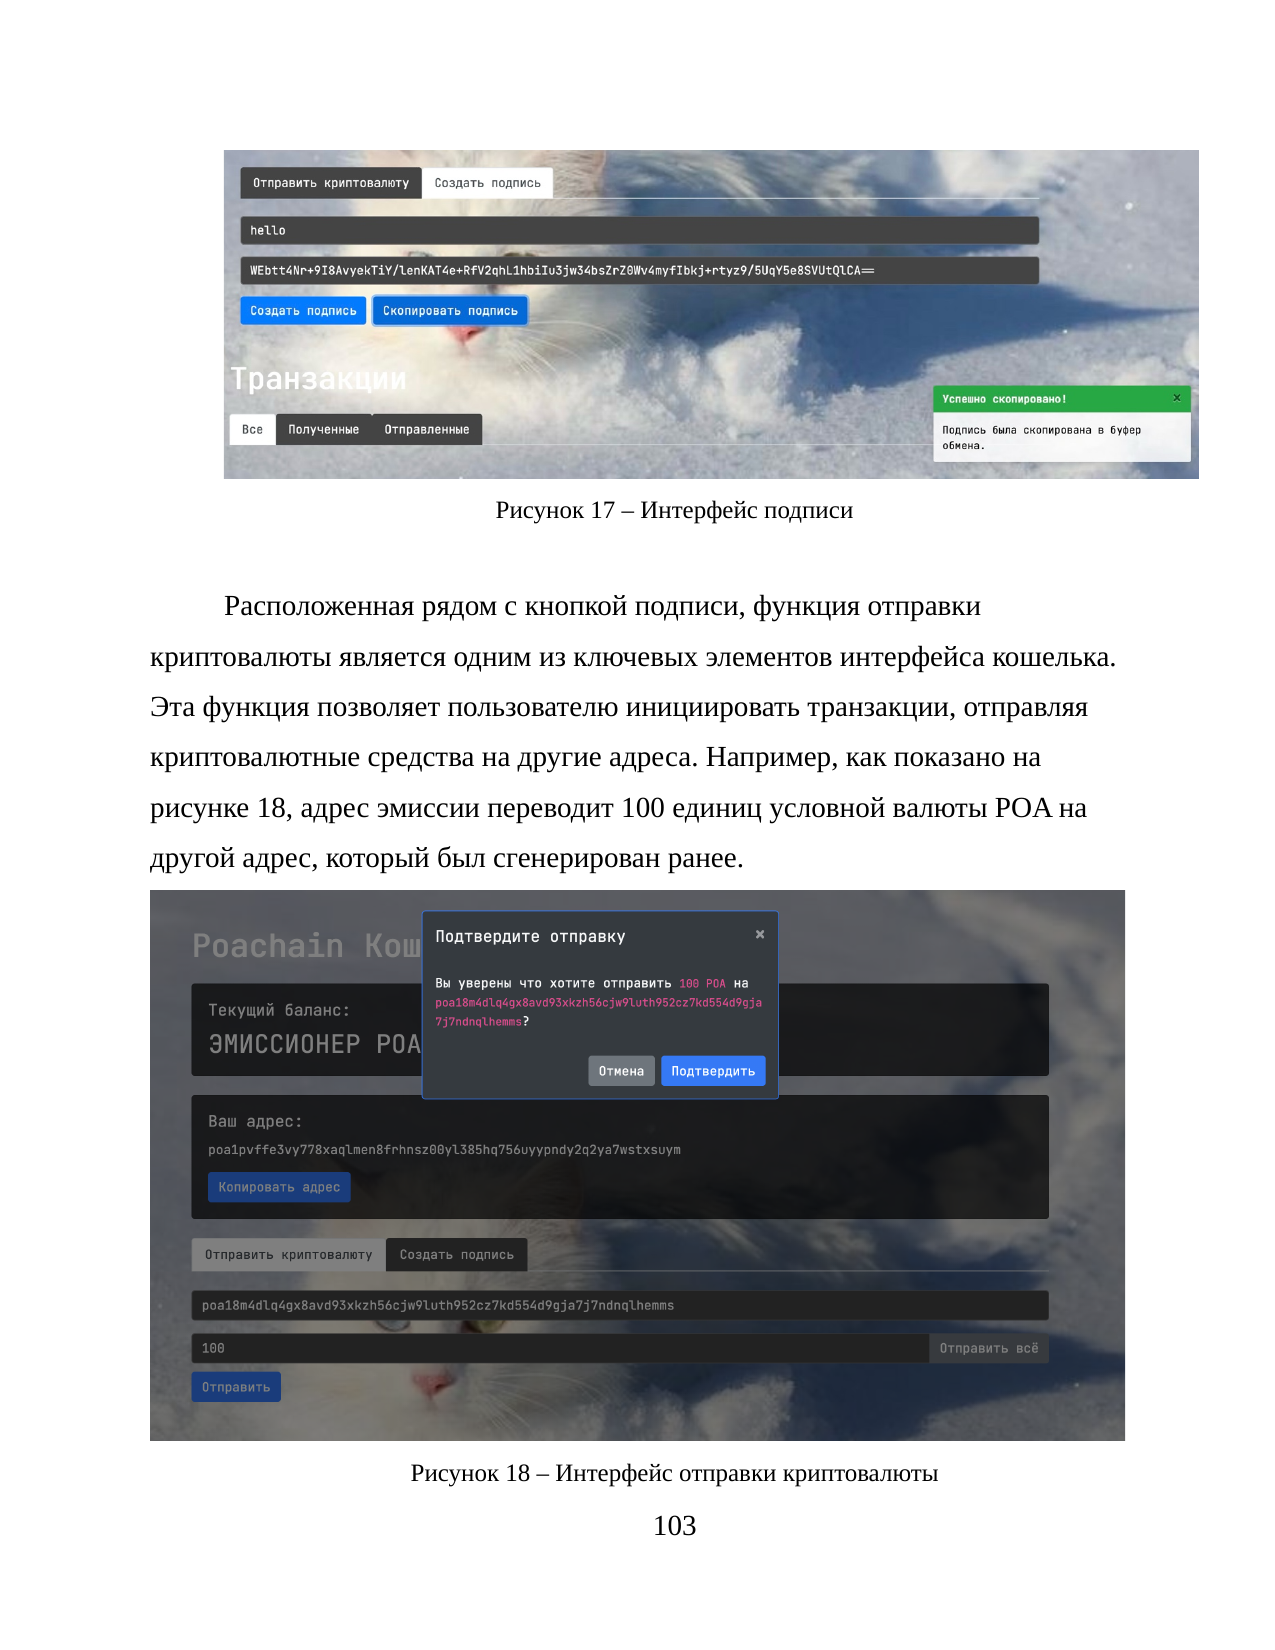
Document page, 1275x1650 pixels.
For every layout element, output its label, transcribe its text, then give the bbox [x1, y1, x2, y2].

text Рисунок 17 – Интерфейс подписи [150, 495, 1125, 524]
picture [223, 150, 1199, 479]
text Расположенная рядом с кнопкой подписи, функция отправки криптовалюты является одним из ключевых элементов интерфейса кошелька. Эта функция позволяет пользователю инициировать транзакции, отправляя криптовалютные средства на другие адреса. Например, как показано на рисунке 18, адрес эмиссии переводит 100 единиц условной валюты POA на другой адрес, который был сгенерирован ранее. [150, 588, 1125, 890]
picture [150, 890, 1125, 1441]
text Рисунок 18 – Интерфейс отправки криптовалюты [150, 1458, 1125, 1486]
